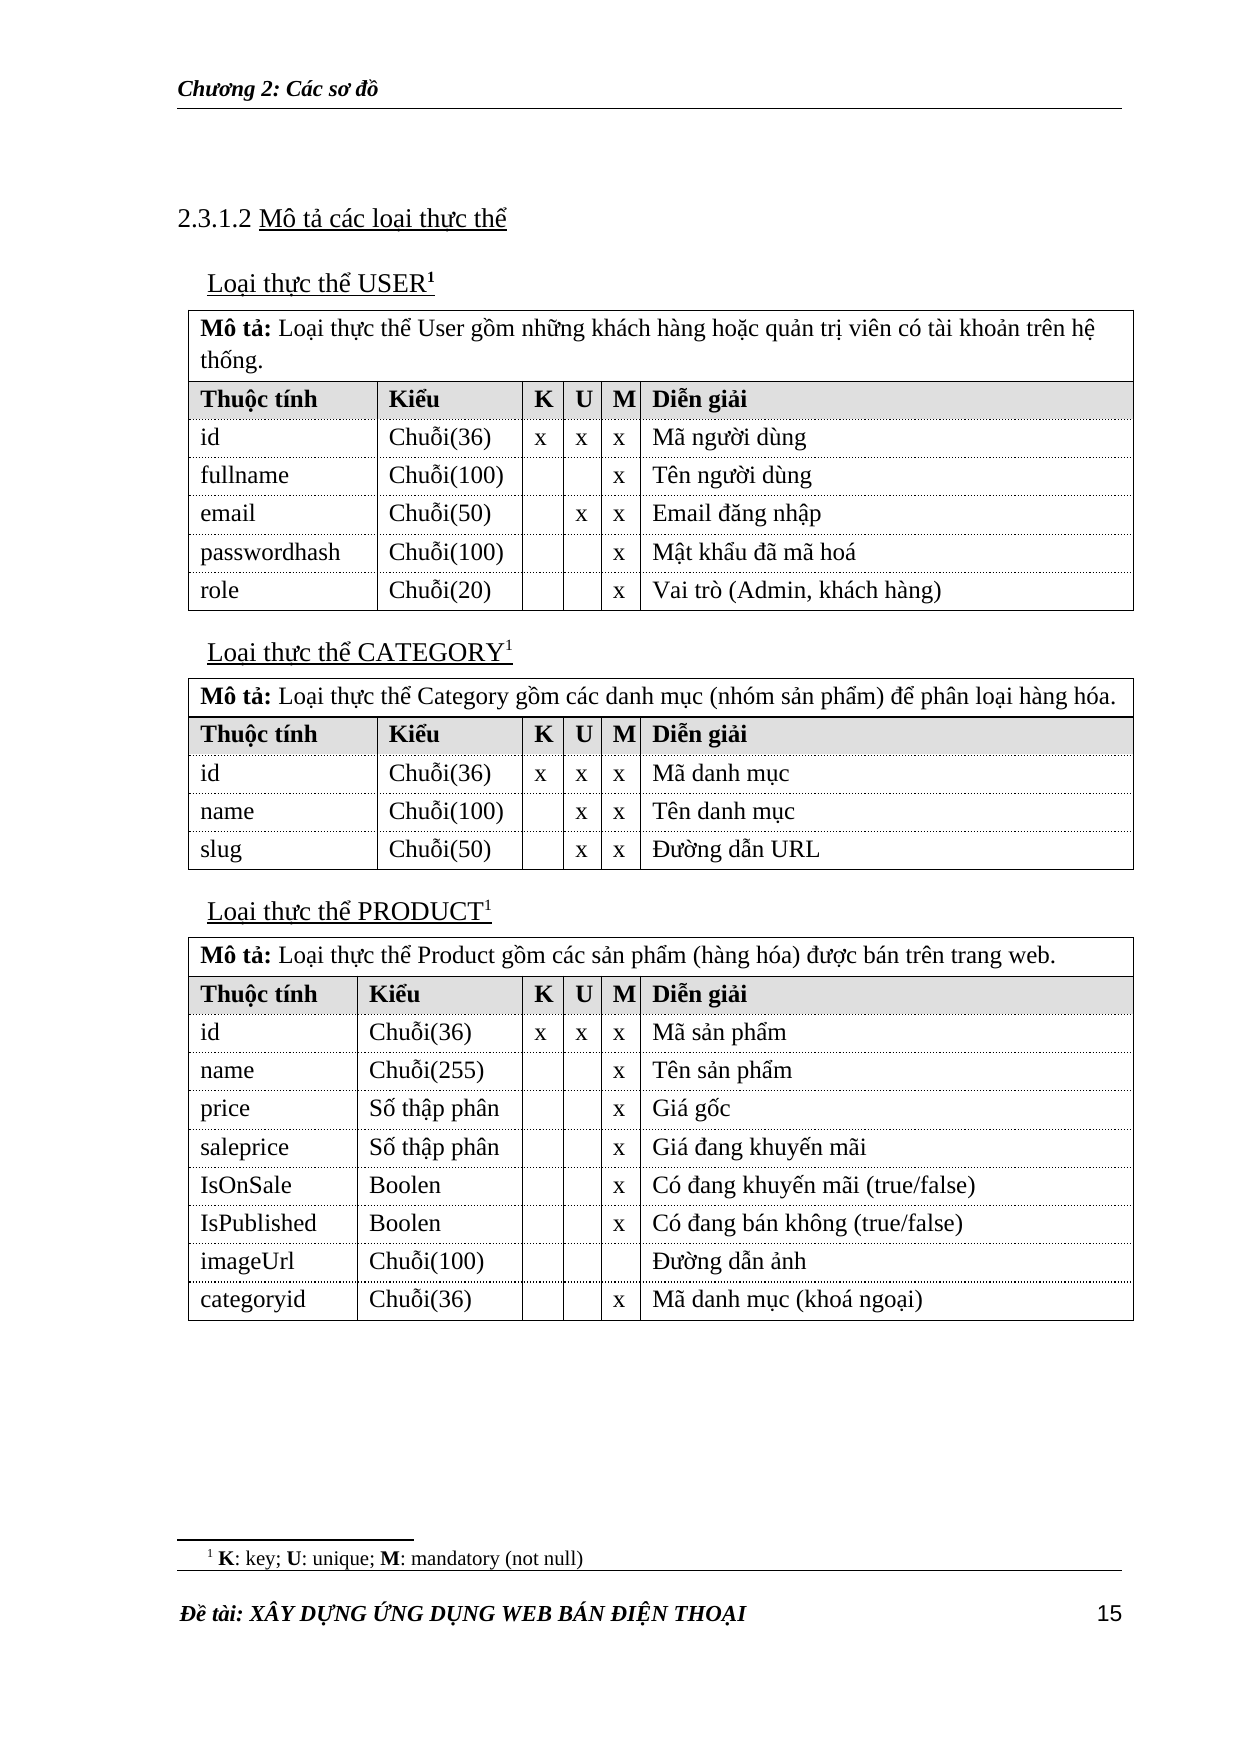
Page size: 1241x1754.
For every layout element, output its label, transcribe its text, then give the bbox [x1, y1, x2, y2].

table_cell Kiểu [358, 977, 522, 1014]
table_cell Chuỗi(100) [378, 457, 522, 495]
table_cell Chuỗi(36) [378, 419, 522, 457]
table_cell x [523, 755, 563, 793]
table_cell Kiểu [378, 382, 522, 419]
table_cell x [602, 831, 640, 869]
table_cell U [564, 382, 601, 419]
table_cell Đường dẫn URL [641, 831, 1133, 869]
table_cell x [602, 495, 640, 534]
table_cell Tên người dùng [641, 457, 1133, 495]
table_cell x [602, 1205, 640, 1243]
table_cell [523, 1205, 563, 1243]
table_cell x [602, 755, 640, 793]
table_cell Kiểu [378, 718, 522, 754]
table_cell Có đang bán không (true/false) [641, 1205, 1133, 1243]
table_cell Chuỗi(36) [378, 755, 522, 793]
table_cell Chuỗi(50) [378, 495, 522, 534]
table_cell [564, 1167, 601, 1205]
table_cell Chuỗi(100) [358, 1243, 522, 1281]
table_cell [523, 457, 563, 495]
table_cell [523, 1090, 563, 1128]
table_cell Chuỗi(50) [378, 831, 522, 869]
table_cell name [189, 793, 377, 831]
table_cell saleprice [189, 1129, 357, 1167]
text 2.3.1.2 Mô tả các loại thực thể [177, 202, 1122, 233]
table_cell M [602, 382, 640, 419]
table_cell x [602, 457, 640, 495]
table_cell [523, 1281, 563, 1319]
table_cell [523, 495, 563, 534]
table_cell K [523, 718, 563, 754]
table_cell Mã danh mục (khoá ngoại) [641, 1281, 1133, 1319]
table_cell IsOnSale [189, 1167, 357, 1205]
list Loại thực thể PRODUCT1 [207, 895, 1122, 926]
table_cell slug [189, 831, 377, 869]
table_cell [564, 534, 601, 572]
table_cell [564, 1090, 601, 1128]
table_cell Email đăng nhập [641, 495, 1133, 534]
table_cell Đường dẫn ảnh [641, 1243, 1133, 1281]
table_cell [523, 831, 563, 869]
table_cell Chuỗi(36) [358, 1014, 522, 1052]
table_cell x [602, 1167, 640, 1205]
table_cell x [602, 1281, 640, 1319]
table_cell fullname [189, 457, 377, 495]
table_cell Boolen [358, 1205, 522, 1243]
table_cell Giá gốc [641, 1090, 1133, 1128]
table_cell x [523, 1014, 563, 1052]
table_cell x [523, 419, 563, 457]
table_header Mô tả: Loại thực thể Product gồm các sản phẩm (hàng hóa) được bán trên trang web. [189, 938, 1133, 976]
table_cell x [602, 534, 640, 572]
table_cell passwordhash [189, 534, 377, 572]
table_header Mô tả: Loại thực thể User gồm những khách hàng hoặc quản trị viên có tài khoản trên hệ thống. [189, 311, 1133, 381]
table_cell [602, 1243, 640, 1281]
table_cell x [602, 572, 640, 610]
table_cell [564, 457, 601, 495]
table_cell [523, 1129, 563, 1167]
table_cell x [602, 1052, 640, 1090]
table_cell Tên danh mục [641, 793, 1133, 831]
table_cell Thuộc tính [189, 382, 377, 419]
table_cell role [189, 572, 377, 610]
table_cell email [189, 495, 377, 534]
table_cell K [523, 977, 563, 1014]
table_cell [523, 1052, 563, 1090]
table_cell [564, 1205, 601, 1243]
table_cell [564, 1129, 601, 1167]
table_cell Diễn giải [641, 718, 1133, 754]
table_cell Chuỗi(20) [378, 572, 522, 610]
table_cell x [602, 419, 640, 457]
table_cell Chuỗi(100) [378, 534, 522, 572]
table_cell x [602, 1090, 640, 1128]
table_cell x [602, 1014, 640, 1052]
list Loại thực thể USER [207, 267, 1122, 299]
table_cell id [189, 1014, 357, 1052]
table_cell [523, 793, 563, 831]
table_cell imageUrl [189, 1243, 357, 1281]
table_cell Số thập phân [358, 1090, 522, 1128]
table_cell x [564, 419, 601, 457]
table_cell name [189, 1052, 357, 1090]
table_cell x [564, 495, 601, 534]
table_cell U [564, 977, 601, 1014]
table_cell x [602, 793, 640, 831]
table_cell Có đang khuyến mãi (true/false) [641, 1167, 1133, 1205]
table_cell Chuỗi(100) [378, 793, 522, 831]
table_cell x [564, 793, 601, 831]
table_cell Diễn giải [641, 977, 1133, 1014]
table_cell id [189, 755, 377, 793]
table_cell Diễn giải [641, 382, 1133, 419]
table_cell Boolen [358, 1167, 522, 1205]
table_cell [523, 1243, 563, 1281]
table_cell x [564, 755, 601, 793]
table_cell Mã sản phẩm [641, 1014, 1133, 1052]
list Loại thực thể CATEGORY1 [207, 636, 1122, 667]
table_cell id [189, 419, 377, 457]
table_cell Mật khẩu đã mã hoá [641, 534, 1133, 572]
table_cell Mã người dùng [641, 419, 1133, 457]
table_cell x [602, 1129, 640, 1167]
table_cell [564, 1281, 601, 1319]
table_cell IsPublished [189, 1205, 357, 1243]
table_cell Thuộc tính [189, 718, 377, 754]
table_cell Chuỗi(255) [358, 1052, 522, 1090]
table_cell [564, 572, 601, 610]
table_cell [523, 572, 563, 610]
table_cell Số thập phân [358, 1129, 522, 1167]
table_cell x [564, 831, 601, 869]
table_cell categoryid [189, 1281, 357, 1319]
table_header Mô tả: Loại thực thể Category gồm các danh mục (nhóm sản phẩm) để phân loại hàng hóa. [189, 679, 1133, 716]
table_cell [523, 534, 563, 572]
table_cell M [602, 977, 640, 1014]
table_cell [564, 1052, 601, 1090]
table_cell [523, 1167, 563, 1205]
table_cell Thuộc tính [189, 977, 357, 1014]
table_cell x [564, 1014, 601, 1052]
table_cell U [564, 718, 601, 754]
table_cell K [523, 382, 563, 419]
table_cell Giá đang khuyến mãi [641, 1129, 1133, 1167]
table_cell Vai trò (Admin, khách hàng) [641, 572, 1133, 610]
table_cell [564, 1243, 601, 1281]
table_cell price [189, 1090, 357, 1128]
table_cell M [602, 718, 640, 754]
table_cell Chuỗi(36) [358, 1281, 522, 1319]
table_cell Mã danh mục [641, 755, 1133, 793]
table_cell Tên sản phẩm [641, 1052, 1133, 1090]
